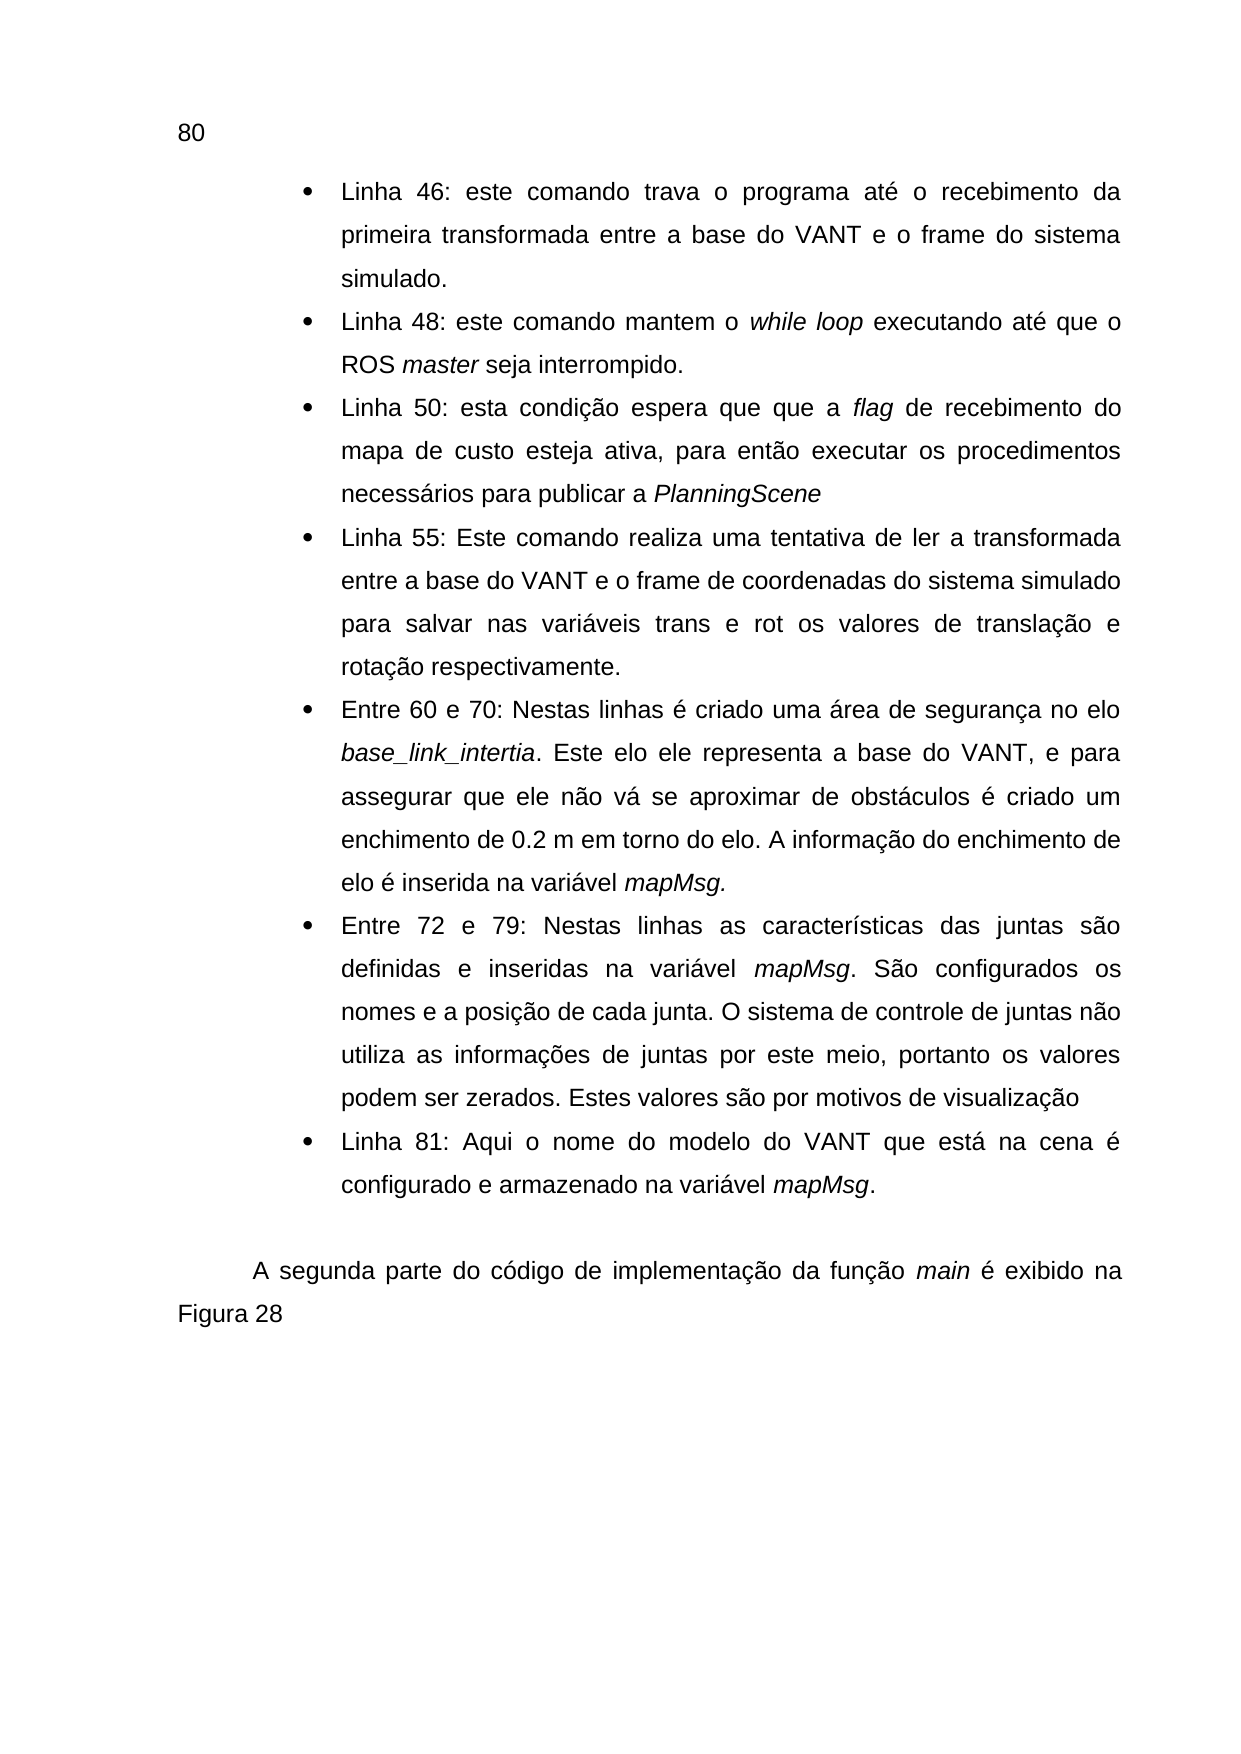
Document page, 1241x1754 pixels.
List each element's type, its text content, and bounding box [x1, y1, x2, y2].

list Entre 72 e 79: Nestas linhas as características das juntas são definidas e inseridas na variável mapMsg. São configurados os nomes e a posição de cada junta. O sistema de controle de juntas não utiliza as informações de juntas por este meio, portanto os valores podem ser zerados. Estes valores são por motivos de visualização [303, 911, 1122, 1112]
list Linha 55: Este comando realiza uma tentativa de ler a transformada entre a base do VANT e o frame de coordenadas do sistema simulado para salvar nas variáveis trans e rot os valores de translação e rotação respectivamente. [303, 522, 1122, 681]
list Linha 81: Aqui o nome do modelo do VANT que está na cena é configurado e armazenado na variável mapMsg. [303, 1127, 1122, 1198]
list Entre 60 e 70: Nestas linhas é criado uma área de segurança no elo base_link_intertia. Este elo ele representa a base do VANT, e para assegurar que ele não vá se aproximar de obstáculos é criado um enchimento de 0.2 m em torno do elo. A informação do enchimento de elo é inserida na variável mapMsg. [303, 695, 1122, 896]
list Linha 50: esta condição espera que que a flag de recebimento do mapa de custo esteja ativa, para então executar os procedimentos necessários para publicar a PlanningScene [303, 393, 1122, 508]
list Linha 48: este comando mantem o while loop executando até que o ROS master seja interrompido. [303, 307, 1122, 379]
text A segunda parte do código de implementação da função main é exibido na Figura 27 [177, 1256, 1122, 1328]
list Linha 46: este comando trava o programa até o recebimento da primeira transformada entre a base do VANT e o frame do sistema simulado. [303, 177, 1122, 292]
